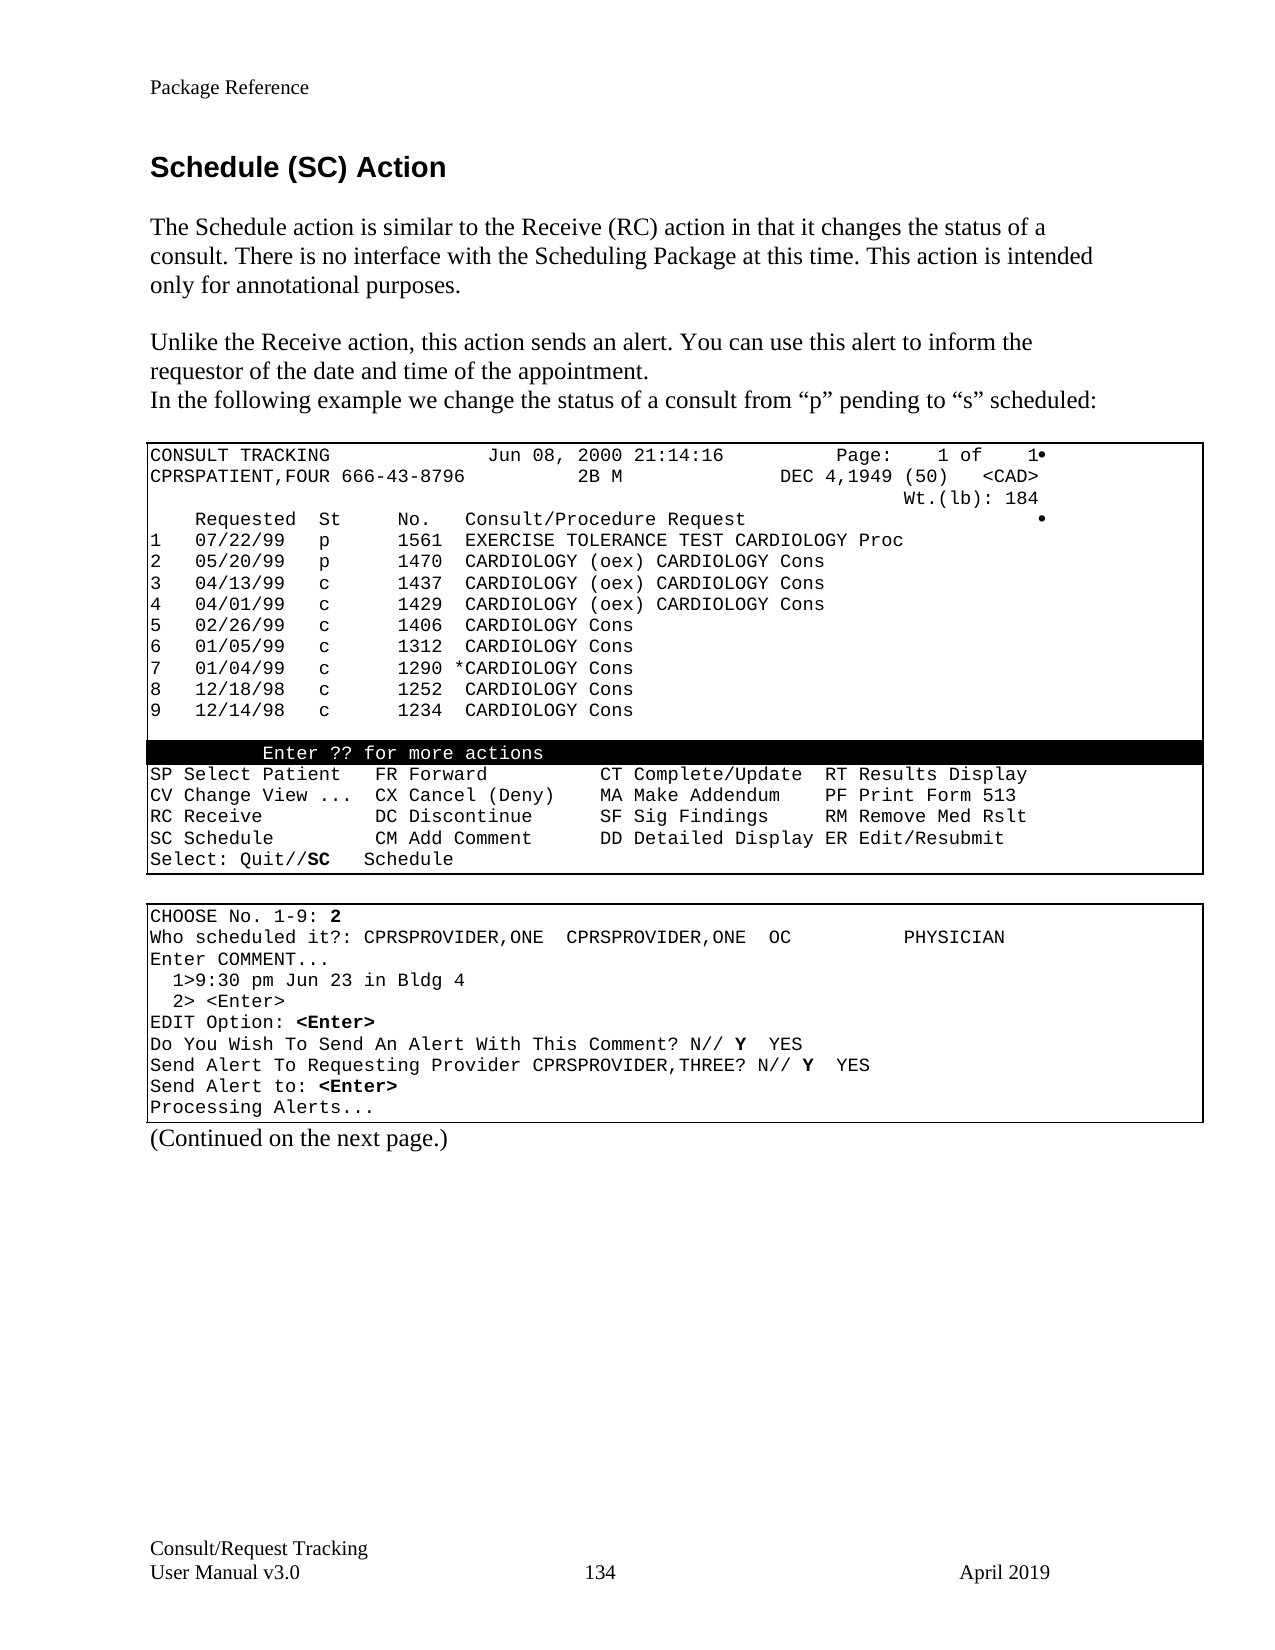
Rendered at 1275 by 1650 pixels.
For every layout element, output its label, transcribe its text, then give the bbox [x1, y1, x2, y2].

text SC Schedule CM Add Comment DD Detailed Display ER Edit/Resubmit [148, 825, 1202, 846]
text 2 05/20/99 p 1470 CARDIOLOGY (oex) CARDIOLOGY Cons [148, 548, 1202, 570]
text 1 07/22/99 p 1561 EXERCISE TOLERANCE TEST CARDIOLOGY Proc [148, 527, 1202, 548]
text Unlike the Receive action, this action sends an alert. You can use this alert to inform the requestor of the date and time of the appointment. [150, 327, 1125, 385]
text 3 04/13/99 c 1437 CARDIOLOGY (oex) CARDIOLOGY Cons [148, 570, 1202, 591]
text (Continued on the next page.) [150, 1123, 1125, 1152]
text CONSULT TRACKING Jun 08, 2000 21:14:16 Page: 1 of 1 [148, 444, 1202, 463]
text Processing Alerts... [148, 1094, 1202, 1122]
text Enter COMMENT... [148, 946, 1202, 967]
text CHOOSE No. 1-9: 2 [148, 905, 1202, 924]
subtitle Schedule (SC) Action [150, 150, 1125, 183]
text 8 12/18/98 c 1252 CARDIOLOGY Cons [148, 676, 1202, 697]
text 7 01/04/99 c 1290 *CARDIOLOGY Cons [148, 655, 1202, 676]
text Send Alert To Requesting Provider CPRSPROVIDER,THREE? N// Y YES [148, 1052, 1202, 1073]
text The Schedule action is similar to the Receive (RC) action in that it changes the status of a consult. There is no interface with the Scheduling Package at this time. This action is intended only for annotational purposes. [150, 212, 1125, 298]
text 1>9:30 pm Jun 23 in Bldg 4 [148, 967, 1202, 988]
text Wt.(lb): 184 [148, 485, 1202, 506]
text EDIT Option: <Enter> [148, 1009, 1202, 1031]
text 6 01/05/99 c 1312 CARDIOLOGY Cons [148, 633, 1202, 655]
text RC Receive DC Discontinue SF Sig Findings RM Remove Med Rslt [148, 803, 1202, 825]
text 4 04/01/99 c 1429 CARDIOLOGY (oex) CARDIOLOGY Cons [148, 591, 1202, 612]
text 5 02/26/99 c 1406 CARDIOLOGY Cons [148, 612, 1202, 633]
text Enter ?? for more actions [148, 740, 1202, 761]
text Who scheduled it?: CPRSPROVIDER,ONE CPRSPROVIDER,ONE OC PHYSICIAN [148, 924, 1202, 946]
text 9 12/14/98 c 1234 CARDIOLOGY Cons [148, 697, 1202, 722]
text CPRSPATIENT,FOUR 666-43-8796 2B M DEC 4,1949 (50) <CAD> [148, 463, 1202, 485]
text Requested St No. Consult/Procedure Request [148, 506, 1202, 527]
text Select: Quit//SC Schedule [148, 846, 1202, 873]
text CV Change View ... CX Cancel (Deny) MA Make Addendum PF Print Form 513 [148, 782, 1202, 803]
text SP Select Patient FR Forward CT Complete/Update RT Results Display [148, 761, 1202, 782]
text 2> <Enter> [148, 988, 1202, 1009]
text Send Alert to: <Enter> [148, 1073, 1202, 1094]
text In the following example we change the status of a consult from “p” pending to “s” scheduled: [150, 385, 1125, 413]
text Do You Wish To Send An Alert With This Comment? N// Y YES [148, 1031, 1202, 1052]
